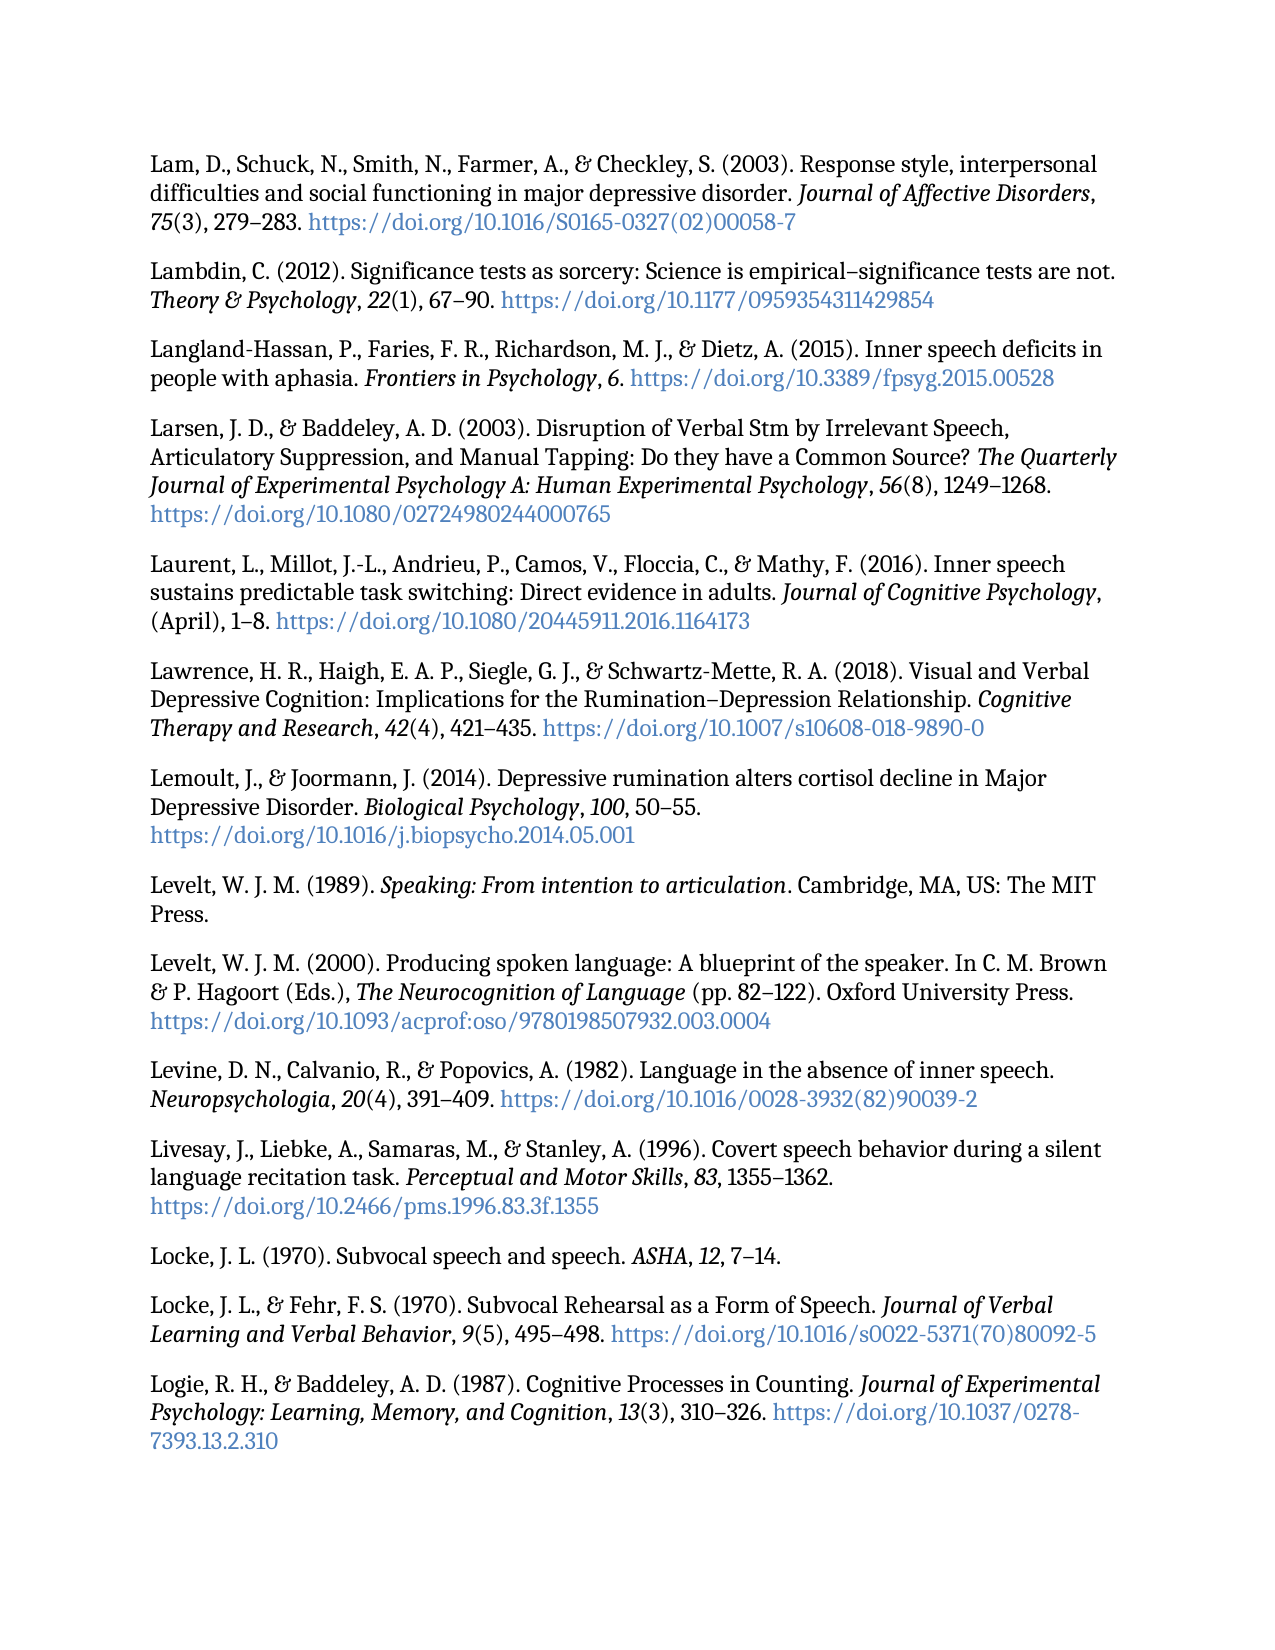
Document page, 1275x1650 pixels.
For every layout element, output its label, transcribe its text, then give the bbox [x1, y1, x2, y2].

text Laurent, L., Millot, J.-L., Andrieu, P., Camos, V., Floccia, C., & Mathy, F. (2016). Inner speech sustains predictable task switching: Direct evidence in adults. Journal of Cognitive Psychology, (April), 1–8. https://doi.org/10.1080/20445911.2016.1164173 [150, 549, 1125, 636]
text Langland-Hassan, P., Faries, F. R., Richardson, M. J., & Dietz, A. (2015). Inner speech deficits in people with aphasia. Frontiers in Psychology, 6. https://doi.org/10.3389/fpsyg.2015.00528 [150, 335, 1125, 393]
text Livesay, J., Liebke, A., Samaras, M., & Stanley, A. (1996). Covert speech behavior during a silent language recitation task. Perceptual and Motor Skills, 83, 1355–1362. https://doi.org/10.2466/pms.1996.83.3f.1355 [150, 1134, 1125, 1221]
text Logie, R. H., & Baddeley, A. D. (1987). Cognitive Processes in Counting. Journal of Experimental Psychology: Learning, Memory, and Cognition, 13(3), 310–326. https://doi.org/10.1037/0278-7393.13.2.310 [150, 1369, 1125, 1456]
text Locke, J. L., & Fehr, F. S. (1970). Subvocal Rehearsal as a Form of Speech. Journal of Verbal Learning and Verbal Behavior, 9(5), 495–498. https://doi.org/10.1016/s0022-5371(70)80092-5 [150, 1291, 1125, 1349]
text Lawrence, H. R., Haigh, E. A. P., Siegle, G. J., & Schwartz-Mette, R. A. (2018). Visual and Verbal Depressive Cognition: Implications for the Rumination–Depression Relationship. Cognitive Therapy and Research, 42(4), 421–435. https://doi.org/10.1007/s10608-018-9890-0 [150, 657, 1125, 743]
text Lemoult, J., & Joormann, J. (2014). Depressive rumination alters cortisol decline in Major Depressive Disorder. Biological Psychology, 100, 50–55. https://doi.org/10.1016/j.biopsycho.2014.05.001 [150, 764, 1125, 850]
text Levelt, W. J. M. (2000). Producing spoken language: A blueprint of the speaker. In C. M. Brown & P. Hagoort (Eds.), The Neurocognition of Language (pp. 82–122). Oxford University Press. https://doi.org/10.1093/acprof:oso/9780198507932.003.0004 [150, 949, 1125, 1035]
text Larsen, J. D., & Baddeley, A. D. (2003). Disruption of Verbal Stm by Irrelevant Speech, Articulatory Suppression, and Manual Tapping: Do they have a Common Source? The Quarterly Journal of Experimental Psychology A: Human Experimental Psychology, 56(8), 1249–1268. https://doi.org/10.1080/02724980244000765 [150, 414, 1125, 529]
text Levelt, W. J. M. (1989). Speaking: From intention to articulation. Cambridge, MA, US: The MIT Press. [150, 871, 1125, 928]
text Levine, D. N., Calvanio, R., & Popovics, A. (1982). Language in the absence of inner speech. Neuropsychologia, 20(4), 391–409. https://doi.org/10.1016/0028-3932(82)90039-2 [150, 1056, 1125, 1114]
text Locke, J. L. (1970). Subvocal speech and speech. ASHA, 12, 7–14. [150, 1242, 1125, 1270]
text Lam, D., Schuck, N., Smith, N., Farmer, A., & Checkley, S. (2003). Response style, interpersonal difficulties and social functioning in major depressive disorder. Journal of Affective Disorders, 75(3), 279–283. https://doi.org/10.1016/S0165-0327(02)00058-7 [150, 150, 1125, 236]
text Lambdin, C. (2012). Significance tests as sorcery: Science is empirical–significance tests are not. Theory & Psychology, 22(1), 67–90. https://doi.org/10.1177/0959354311429854 [150, 257, 1125, 314]
